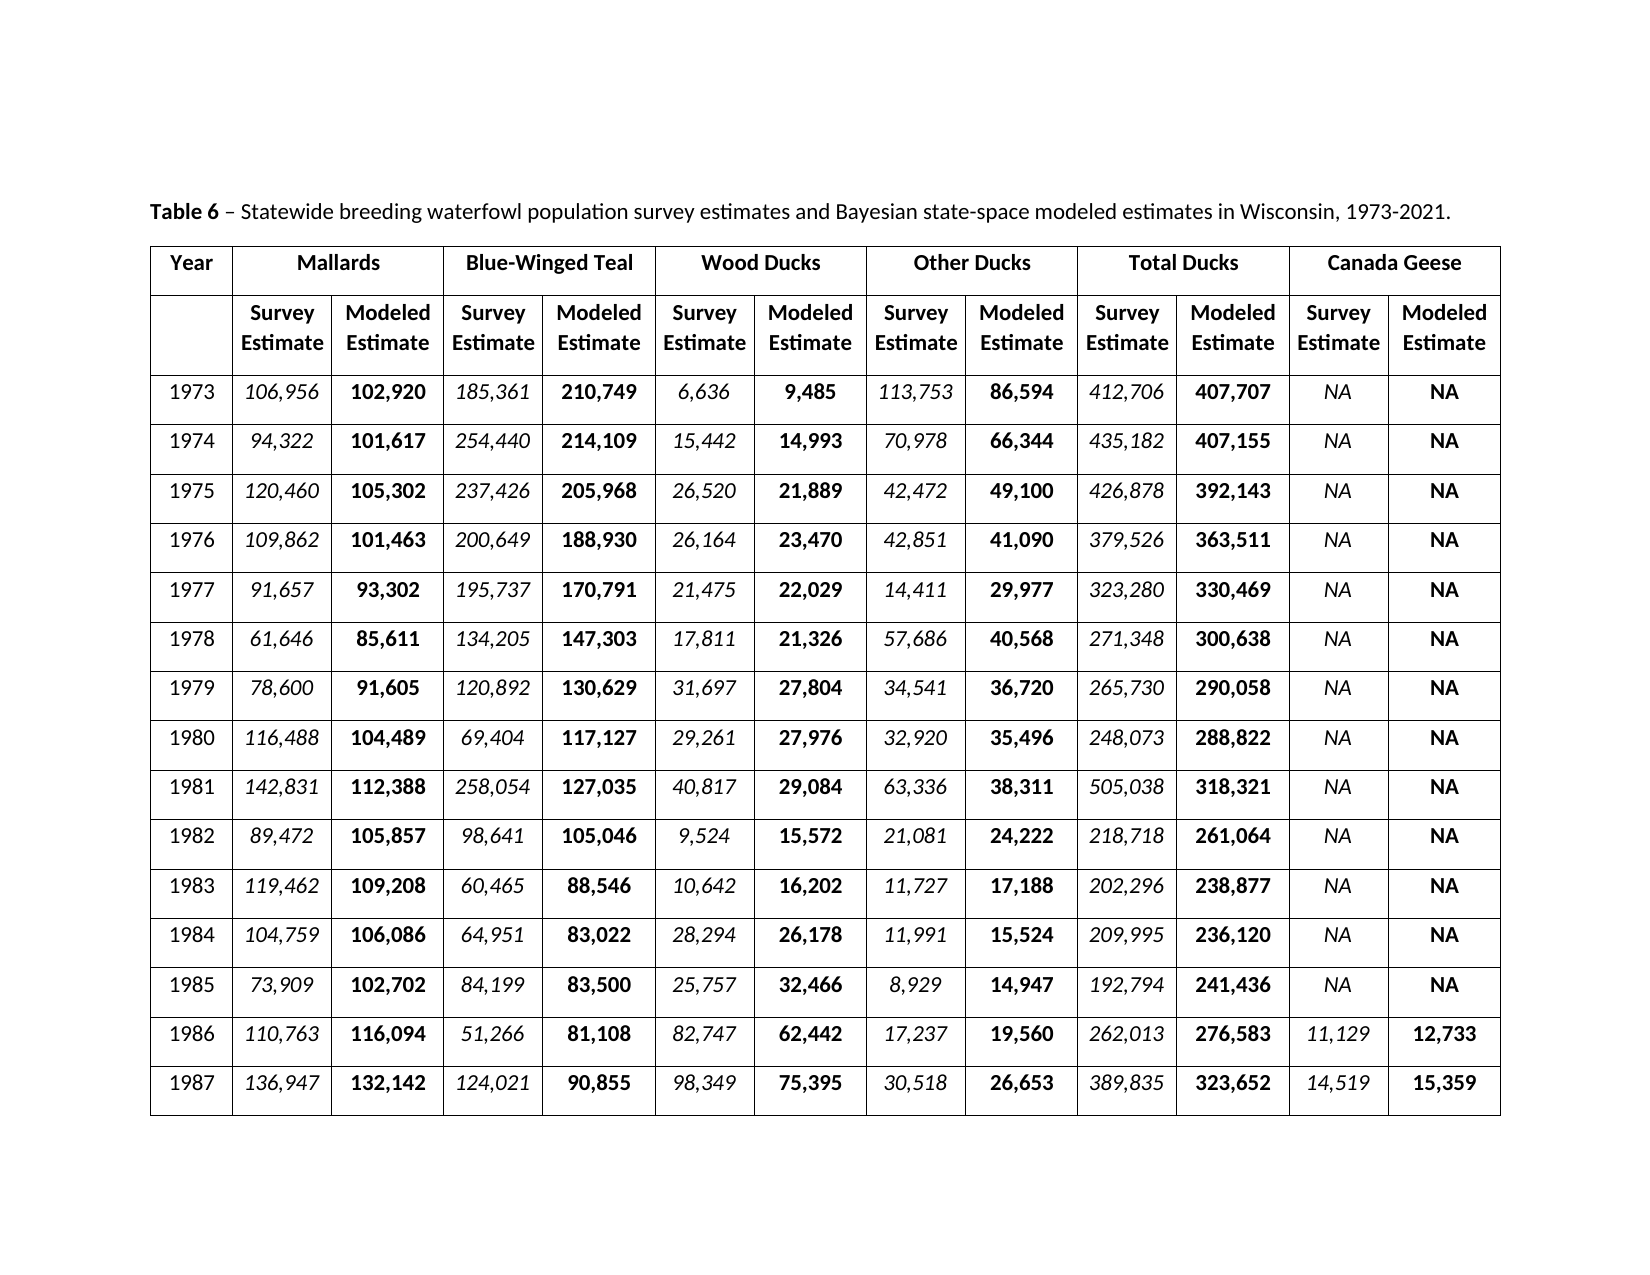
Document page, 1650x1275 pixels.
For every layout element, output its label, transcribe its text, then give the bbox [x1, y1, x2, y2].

table_cell 22,029 [755, 573, 866, 622]
table_header Total Ducks [1078, 247, 1289, 295]
table_cell NA [1389, 623, 1500, 671]
table_header Year [151, 247, 232, 295]
table_cell 116,488 [233, 721, 331, 770]
table_cell 28,294 [656, 919, 754, 967]
table_cell 238,877 [1177, 870, 1289, 918]
table_cell 35,496 [966, 721, 1077, 770]
table_cell 1976 [151, 524, 232, 572]
table_cell 91,605 [332, 672, 443, 720]
table_cell 17,237 [867, 1018, 965, 1066]
table_cell 17,188 [966, 870, 1077, 918]
table_cell 237,426 [444, 475, 542, 523]
table_cell NA [1389, 425, 1500, 473]
table_cell 9,485 [755, 376, 866, 424]
table_cell 1978 [151, 623, 232, 671]
table_cell 105,302 [332, 475, 443, 523]
table_cell 26,520 [656, 475, 754, 523]
table_cell 1977 [151, 573, 232, 622]
table_cell 1986 [151, 1018, 232, 1066]
table_cell 11,991 [867, 919, 965, 967]
table_cell 112,388 [332, 771, 443, 819]
table_cell 185,361 [444, 376, 542, 424]
table_cell NA [1290, 425, 1388, 473]
table_cell 117,127 [543, 721, 655, 770]
table_cell NA [1290, 672, 1388, 720]
table_cell NA [1389, 672, 1500, 720]
table_cell 248,073 [1078, 721, 1176, 770]
table_cell 205,968 [543, 475, 655, 523]
table_cell 1982 [151, 820, 232, 868]
table_cell 209,995 [1078, 919, 1176, 967]
table_cell 192,794 [1078, 968, 1176, 1017]
table_cell 130,629 [543, 672, 655, 720]
table_cell 94,322 [233, 425, 331, 473]
table_cell 73,909 [233, 968, 331, 1017]
table_cell 363,511 [1177, 524, 1289, 572]
table_cell 104,489 [332, 721, 443, 770]
table_cell 23,470 [755, 524, 866, 572]
table_cell 42,851 [867, 524, 965, 572]
table_cell 120,460 [233, 475, 331, 523]
table_cell NA [1389, 721, 1500, 770]
table_cell NA [1389, 524, 1500, 572]
table_cell 262,013 [1078, 1018, 1176, 1066]
table_cell 32,920 [867, 721, 965, 770]
table_cell 75,395 [755, 1067, 866, 1115]
table_cell 83,500 [543, 968, 655, 1017]
table_cell 25,757 [656, 968, 754, 1017]
table_header Other Ducks [867, 247, 1077, 295]
table_cell 98,349 [656, 1067, 754, 1115]
table_cell 200,649 [444, 524, 542, 572]
table_cell 16,202 [755, 870, 866, 918]
table_cell 147,303 [543, 623, 655, 671]
table_cell 104,759 [233, 919, 331, 967]
table_cell NA [1389, 573, 1500, 622]
table_cell 62,442 [755, 1018, 866, 1066]
table_cell 290,058 [1177, 672, 1289, 720]
table_cell NA [1290, 524, 1388, 572]
table_cell 27,976 [755, 721, 866, 770]
table_cell 1985 [151, 968, 232, 1017]
table_cell 101,463 [332, 524, 443, 572]
table_cell 19,560 [966, 1018, 1077, 1066]
table_cell NA [1290, 721, 1388, 770]
table_cell 9,524 [656, 820, 754, 868]
table_cell 21,475 [656, 573, 754, 622]
table_cell Survey Estimate [1290, 296, 1388, 375]
table_cell NA [1389, 376, 1500, 424]
table_cell 106,956 [233, 376, 331, 424]
table_cell 389,835 [1078, 1067, 1176, 1115]
table_cell 101,617 [332, 425, 443, 473]
table_cell Modeled Estimate [332, 296, 443, 375]
table_cell 258,054 [444, 771, 542, 819]
table_cell Modeled Estimate [1389, 296, 1500, 375]
table_cell 300,638 [1177, 623, 1289, 671]
table_cell 218,718 [1078, 820, 1176, 868]
table_cell 1980 [151, 721, 232, 770]
table_cell 10,642 [656, 870, 754, 918]
table_cell 1975 [151, 475, 232, 523]
table_cell 51,266 [444, 1018, 542, 1066]
table_cell Survey Estimate [867, 296, 965, 375]
table_cell 41,090 [966, 524, 1077, 572]
table_cell 412,706 [1078, 376, 1176, 424]
table_header Canada Geese [1290, 247, 1500, 295]
table_cell 26,164 [656, 524, 754, 572]
table_cell 426,878 [1078, 475, 1176, 523]
table_cell NA [1389, 919, 1500, 967]
table_cell 88,546 [543, 870, 655, 918]
table_cell 86,594 [966, 376, 1077, 424]
table_cell 78,600 [233, 672, 331, 720]
table_cell 271,348 [1078, 623, 1176, 671]
table_cell 8,929 [867, 968, 965, 1017]
table_cell 21,326 [755, 623, 866, 671]
table_cell 15,524 [966, 919, 1077, 967]
table_cell 214,109 [543, 425, 655, 473]
table_cell 12,733 [1389, 1018, 1500, 1066]
table_cell NA [1389, 870, 1500, 918]
table_cell 29,084 [755, 771, 866, 819]
table_cell 26,178 [755, 919, 866, 967]
table_cell 31,697 [656, 672, 754, 720]
table_cell 24,222 [966, 820, 1077, 868]
table_cell NA [1290, 870, 1388, 918]
table_cell 34,541 [867, 672, 965, 720]
table_cell 40,817 [656, 771, 754, 819]
table_cell 70,978 [867, 425, 965, 473]
table_cell 91,657 [233, 573, 331, 622]
table_cell Modeled Estimate [543, 296, 655, 375]
table_cell 330,469 [1177, 573, 1289, 622]
table_cell 32,466 [755, 968, 866, 1017]
table_cell 1981 [151, 771, 232, 819]
table_cell 1973 [151, 376, 232, 424]
table_cell 81,108 [543, 1018, 655, 1066]
table_cell 42,472 [867, 475, 965, 523]
table_cell 84,199 [444, 968, 542, 1017]
table_cell 38,311 [966, 771, 1077, 819]
table_cell NA [1389, 820, 1500, 868]
table_cell 132,142 [332, 1067, 443, 1115]
table_cell 265,730 [1078, 672, 1176, 720]
table_cell 66,344 [966, 425, 1077, 473]
table_cell 142,831 [233, 771, 331, 819]
table_cell 106,086 [332, 919, 443, 967]
table_cell 1987 [151, 1067, 232, 1115]
table_cell 29,261 [656, 721, 754, 770]
table_cell 11,727 [867, 870, 965, 918]
table_cell 195,737 [444, 573, 542, 622]
table_cell 1983 [151, 870, 232, 918]
text Table 6 – Statewide breeding waterfowl population survey estimates and Bayesian state-space modeled estimates in Wisconsin, 1973-2021. [150, 197, 1500, 225]
table_cell 392,143 [1177, 475, 1289, 523]
table_cell 323,652 [1177, 1067, 1289, 1115]
table_cell 241,436 [1177, 968, 1289, 1017]
table_cell NA [1389, 475, 1500, 523]
table_cell 85,611 [332, 623, 443, 671]
table_cell 127,035 [543, 771, 655, 819]
table_cell 15,442 [656, 425, 754, 473]
table_cell 29,977 [966, 573, 1077, 622]
table_cell 14,519 [1290, 1067, 1388, 1115]
table_cell NA [1290, 475, 1388, 523]
table_cell 435,182 [1078, 425, 1176, 473]
table_cell Modeled Estimate [966, 296, 1077, 375]
table_cell 69,404 [444, 721, 542, 770]
table_cell [151, 296, 232, 375]
table_cell 30,518 [867, 1067, 965, 1115]
table_cell 407,707 [1177, 376, 1289, 424]
table_cell 109,208 [332, 870, 443, 918]
table_cell 1984 [151, 919, 232, 967]
table_cell 21,081 [867, 820, 965, 868]
table_cell NA [1290, 968, 1388, 1017]
table_cell 15,572 [755, 820, 866, 868]
table_cell 407,155 [1177, 425, 1289, 473]
table_cell 113,753 [867, 376, 965, 424]
table_cell 11,129 [1290, 1018, 1388, 1066]
table_cell 36,720 [966, 672, 1077, 720]
table_cell 64,951 [444, 919, 542, 967]
table_cell Survey Estimate [656, 296, 754, 375]
table_cell NA [1290, 820, 1388, 868]
table_cell 105,046 [543, 820, 655, 868]
table_cell 1974 [151, 425, 232, 473]
table_cell 323,280 [1078, 573, 1176, 622]
table_cell 14,993 [755, 425, 866, 473]
table_cell 26,653 [966, 1067, 1077, 1115]
table_cell NA [1290, 919, 1388, 967]
table_cell 21,889 [755, 475, 866, 523]
table_header Blue-Winged Teal [444, 247, 655, 295]
table_cell 379,526 [1078, 524, 1176, 572]
table_cell Survey Estimate [1078, 296, 1176, 375]
table_cell Survey Estimate [444, 296, 542, 375]
table_cell 89,472 [233, 820, 331, 868]
table_cell 82,747 [656, 1018, 754, 1066]
table_cell 17,811 [656, 623, 754, 671]
table_cell 15,359 [1389, 1067, 1500, 1115]
table_header Wood Ducks [656, 247, 866, 295]
table_cell NA [1290, 771, 1388, 819]
table_cell 119,462 [233, 870, 331, 918]
table_header Mallards [233, 247, 443, 295]
table_cell 188,930 [543, 524, 655, 572]
table_cell 110,763 [233, 1018, 331, 1066]
table_cell 102,920 [332, 376, 443, 424]
table_cell NA [1290, 623, 1388, 671]
table_cell 57,686 [867, 623, 965, 671]
table_cell 124,021 [444, 1067, 542, 1115]
table_cell 261,064 [1177, 820, 1289, 868]
table_cell 318,321 [1177, 771, 1289, 819]
table_cell 98,641 [444, 820, 542, 868]
table_cell 116,094 [332, 1018, 443, 1066]
table_cell 236,120 [1177, 919, 1289, 967]
table_cell 63,336 [867, 771, 965, 819]
table_cell 93,302 [332, 573, 443, 622]
table_cell NA [1290, 573, 1388, 622]
table_cell 136,947 [233, 1067, 331, 1115]
table_cell Modeled Estimate [1177, 296, 1289, 375]
table_cell 102,702 [332, 968, 443, 1017]
table_cell 49,100 [966, 475, 1077, 523]
table_cell 14,947 [966, 968, 1077, 1017]
table_cell NA [1290, 376, 1388, 424]
table_cell 105,857 [332, 820, 443, 868]
table_cell 276,583 [1177, 1018, 1289, 1066]
table_cell 134,205 [444, 623, 542, 671]
table_cell 210,749 [543, 376, 655, 424]
table_cell 27,804 [755, 672, 866, 720]
table_cell 202,296 [1078, 870, 1176, 918]
table_cell 1979 [151, 672, 232, 720]
table_cell 505,038 [1078, 771, 1176, 819]
table_cell NA [1389, 771, 1500, 819]
table_cell 120,892 [444, 672, 542, 720]
table_cell 61,646 [233, 623, 331, 671]
table_cell 40,568 [966, 623, 1077, 671]
table_cell NA [1389, 968, 1500, 1017]
table_cell Survey Estimate [233, 296, 331, 375]
table_cell 90,855 [543, 1067, 655, 1115]
table_cell 109,862 [233, 524, 331, 572]
table_cell 288,822 [1177, 721, 1289, 770]
table_cell 60,465 [444, 870, 542, 918]
table_cell 83,022 [543, 919, 655, 967]
table_cell 14,411 [867, 573, 965, 622]
table_cell 170,791 [543, 573, 655, 622]
table_cell 254,440 [444, 425, 542, 473]
table_cell 6,636 [656, 376, 754, 424]
table_cell Modeled Estimate [755, 296, 866, 375]
